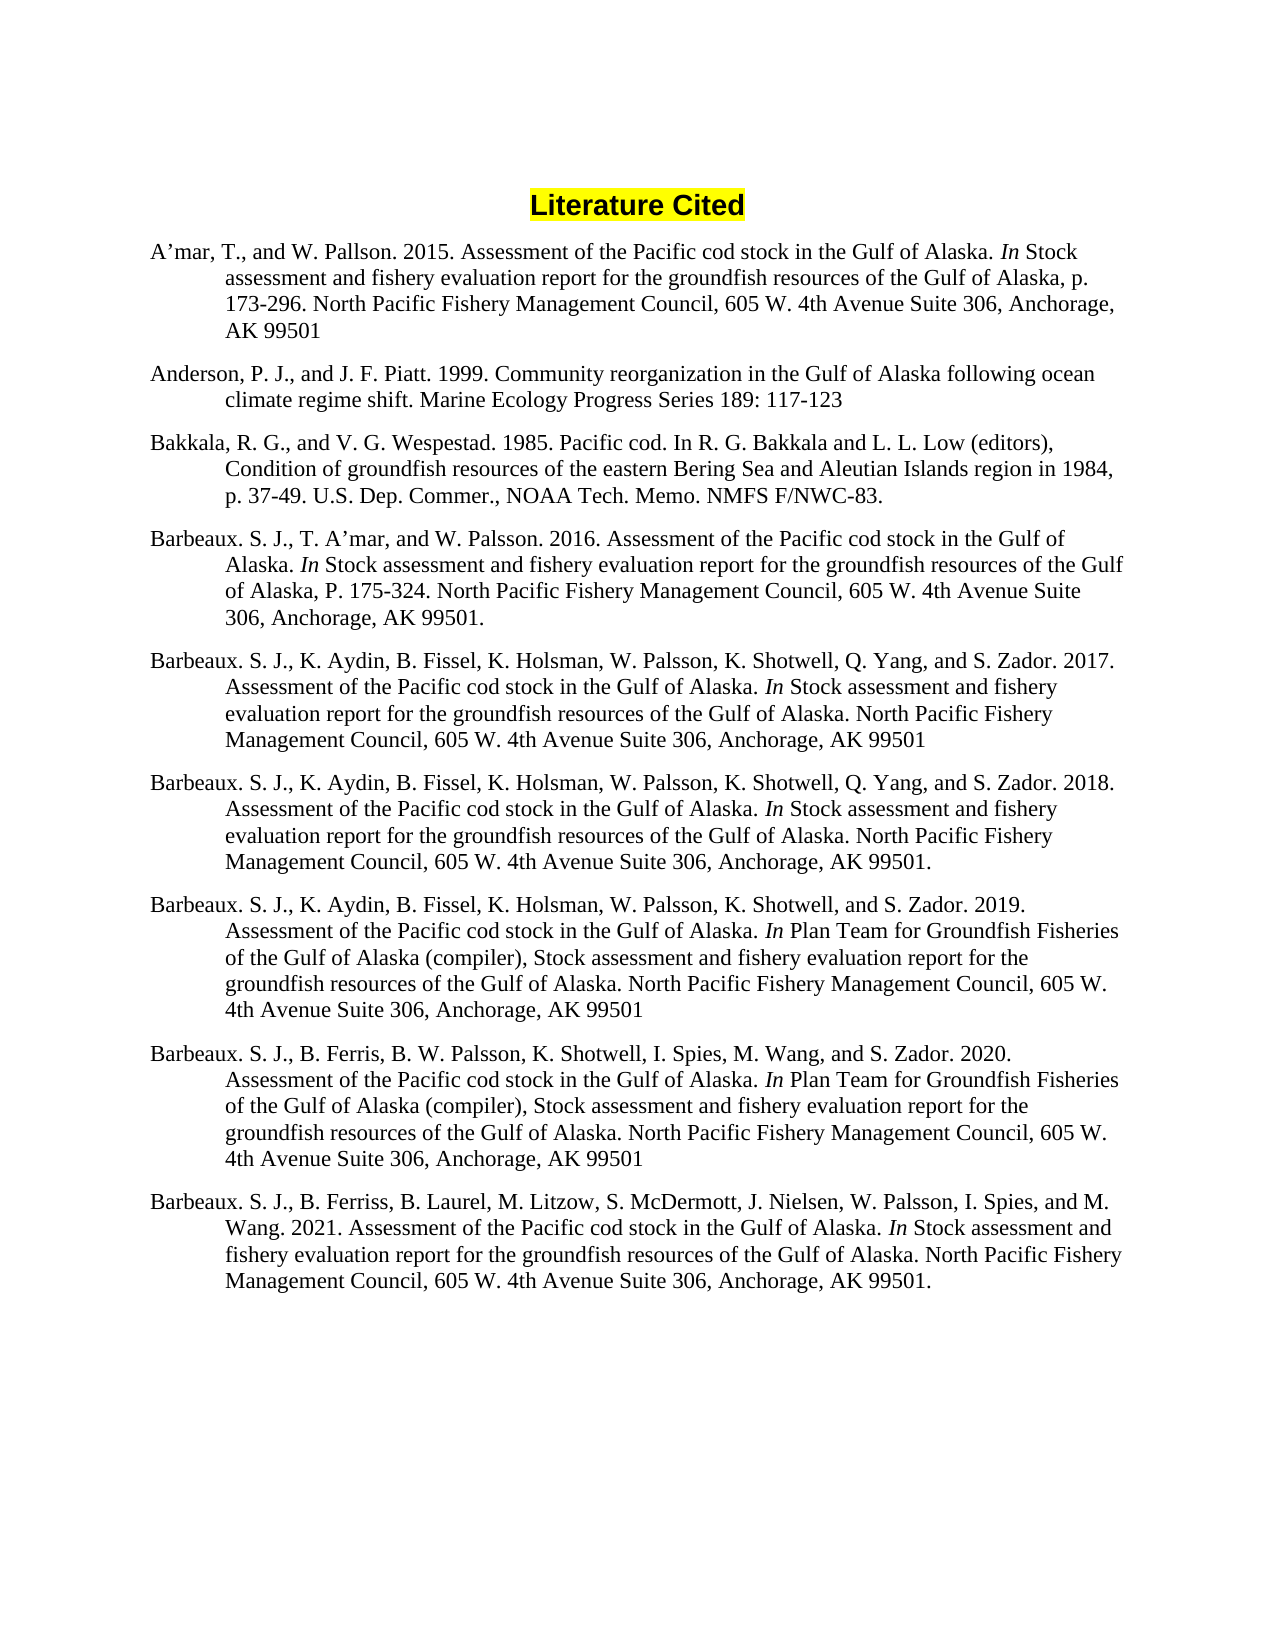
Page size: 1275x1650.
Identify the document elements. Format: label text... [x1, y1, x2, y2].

text Barbeaux. S. J., B. Ferriss, B. Laurel, M. Litzow, S. McDermott, J. Nielsen, W. Palsson, I. Spies, and M. Wang. 2021. Assessment of the Pacific cod stock in the Gulf of Alaska. In Stock assessment and fishery evaluation report for the groundfish resources of the Gulf of Alaska. North Pacific Fishery Management Council, 605 W. 4th Avenue Suite 306, Anchorage, AK 99501. [150, 1188, 1125, 1293]
text Barbeaux. S. J., K. Aydin, B. Fissel, K. Holsman, W. Palsson, K. Shotwell, Q. Yang, and S. Zador. 2017. Assessment of the Pacific cod stock in the Gulf of Alaska. In Stock assessment and fishery evaluation report for the groundfish resources of the Gulf of Alaska. North Pacific Fishery Management Council, 605 W. 4th Avenue Suite 306, Anchorage, AK 99501 [150, 647, 1125, 752]
text Barbeaux. S. J., T. A’mar, and W. Palsson. 2016. Assessment of the Pacific cod stock in the Gulf of Alaska. In Stock assessment and fishery evaluation report for the groundfish resources of the Gulf of Alaska, P. 175-324. North Pacific Fishery Management Council, 605 W. 4th Avenue Suite 306, Anchorage, AK 99501. [150, 525, 1125, 630]
text Barbeaux. S. J., K. Aydin, B. Fissel, K. Holsman, W. Palsson, K. Shotwell, and S. Zador. 2019. Assessment of the Pacific cod stock in the Gulf of Alaska. In Plan Team for Groundfish Fisheries of the Gulf of Alaska (compiler), Stock assessment and fishery evaluation report for the groundfish resources of the Gulf of Alaska. North Pacific Fishery Management Council, 605 W. 4th Avenue Suite 306, Anchorage, AK 99501 [150, 891, 1125, 1023]
subtitle Literature Cited [150, 187, 1125, 221]
text Barbeaux. S. J., K. Aydin, B. Fissel, K. Holsman, W. Palsson, K. Shotwell, Q. Yang, and S. Zador. 2018. Assessment of the Pacific cod stock in the Gulf of Alaska. In Stock assessment and fishery evaluation report for the groundfish resources of the Gulf of Alaska. North Pacific Fishery Management Council, 605 W. 4th Avenue Suite 306, Anchorage, AK 99501. [150, 769, 1125, 874]
text Bakkala, R. G., and V. G. Wespestad. 1985. Pacific cod. In R. G. Bakkala and L. L. Low (editors), Condition of groundfish resources of the eastern Bering Sea and Aleutian Islands region in 1984, p. 37-49. U.S. Dep. Commer., NOAA Tech. Memo. NMFS F/NWC-83. [150, 429, 1125, 508]
text Anderson, P. J., and J. F. Piatt. 1999. Community reorganization in the Gulf of Alaska following ocean climate regime shift. Marine Ecology Progress Series 189: 117-123 [150, 360, 1125, 412]
text Barbeaux. S. J., B. Ferris, B. W. Palsson, K. Shotwell, I. Spies, M. Wang, and S. Zador. 2020. Assessment of the Pacific cod stock in the Gulf of Alaska. In Plan Team for Groundfish Fisheries of the Gulf of Alaska (compiler), Stock assessment and fishery evaluation report for the groundfish resources of the Gulf of Alaska. North Pacific Fishery Management Council, 605 W. 4th Avenue Suite 306, Anchorage, AK 99501 [150, 1039, 1125, 1171]
text A’mar, T., and W. Pallson. 2015. Assessment of the Pacific cod stock in the Gulf of Alaska. In Stock assessment and fishery evaluation report for the groundfish resources of the Gulf of Alaska, p. 173-296. North Pacific Fishery Management Council, 605 W. 4th Avenue Suite 306, Anchorage, AK 99501 [150, 238, 1125, 343]
